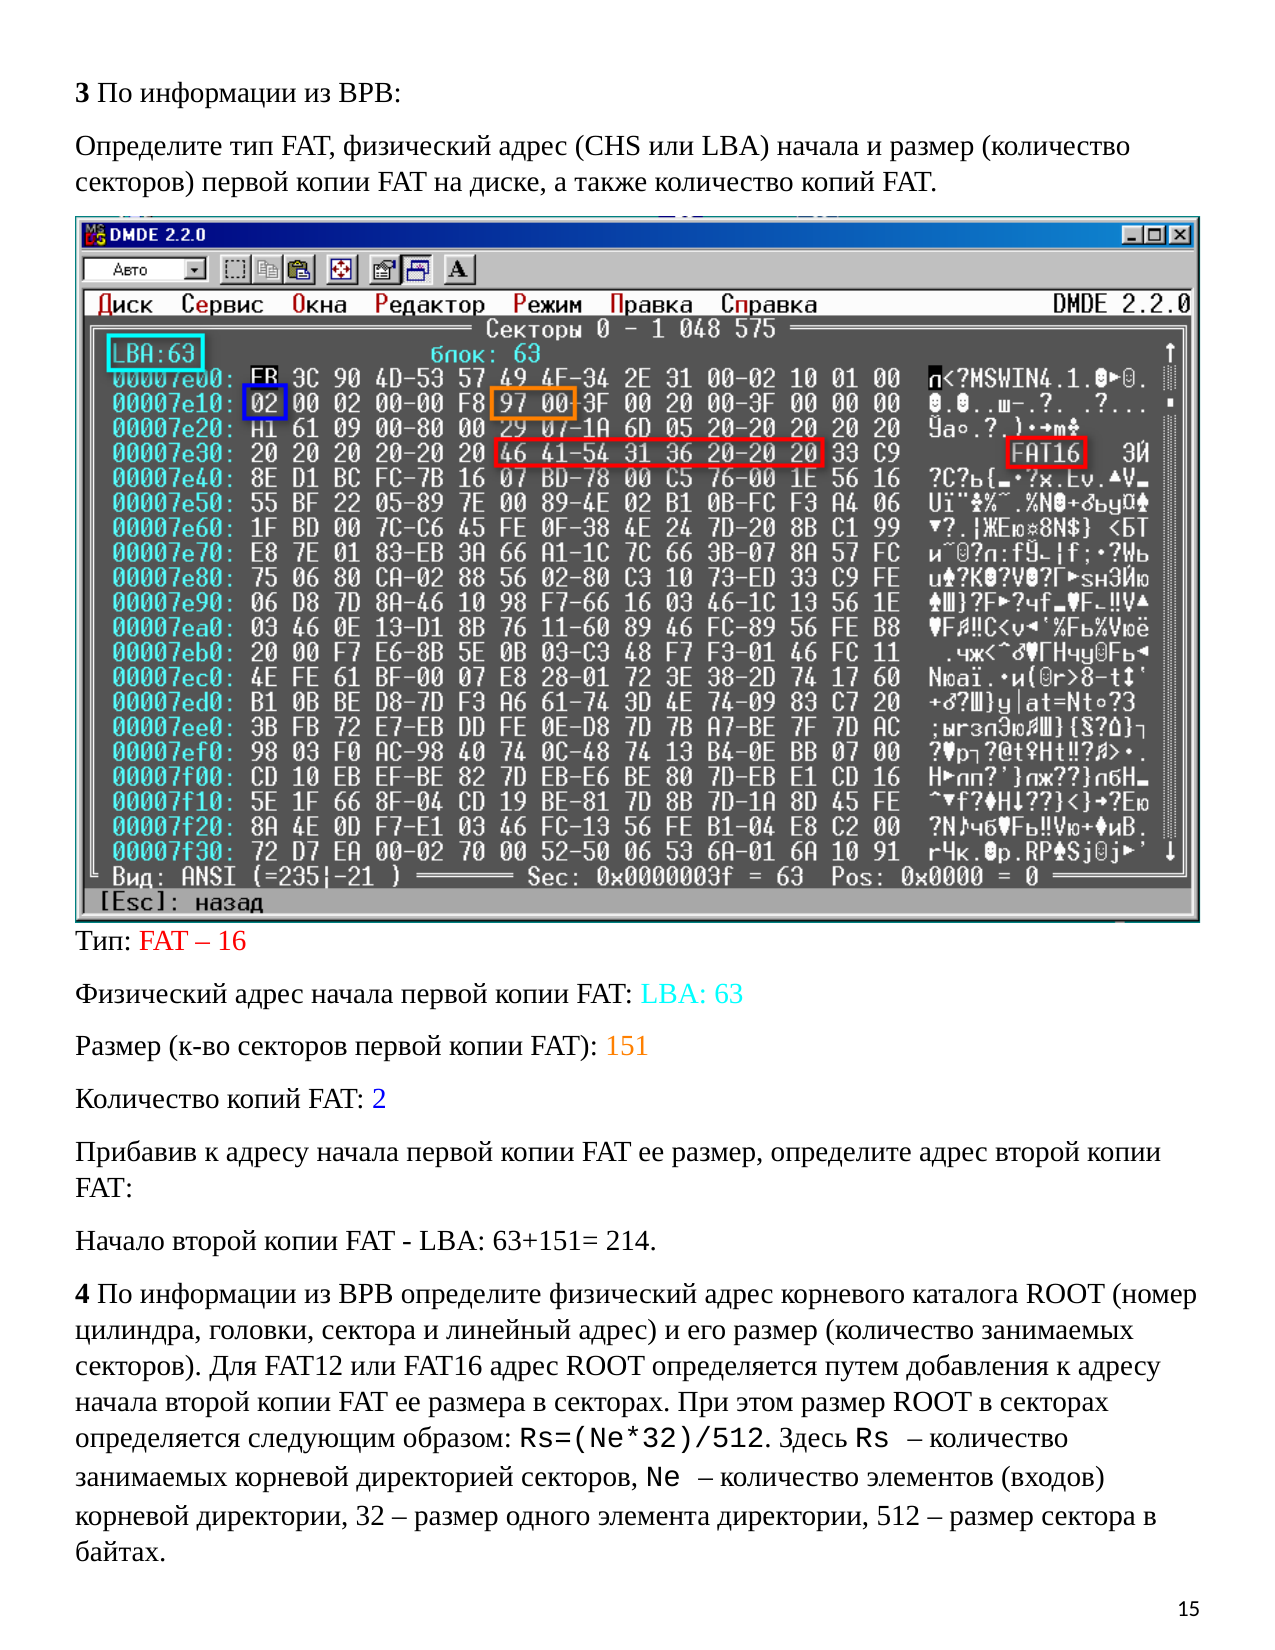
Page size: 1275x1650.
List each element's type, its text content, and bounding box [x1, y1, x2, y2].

text Прибавив к адресу начала первой копии FAT ее размер, определите адрес второй копии FAT: [75, 1134, 1200, 1204]
text Oпределите тип FAT, физический адрес (CHS или LBA) начала и размер (количество секторов) первой копии FAT на диске, а также количество копий FAT. [75, 128, 1200, 197]
text 4 По информации из BPB определите физический адрес корневого каталога ROOT (номер цилиндра, головки, сектора и линейный адрес) и его размер (количество занимаемых секторов). Для FAT12 или FAT16 адрес ROOT определяется путем добавления к адресу начала второй копии FAT ее размера в секторах. При этом размер ROOT в секторах определяется следующим образом: Rs=(Ne*32)/512. Здесь Rs – количество занимаемых корневой директорией секторов, Ne – количество элементов (входов) корневой директории, 32 – размер одного элемента директории, 512 – размер сектора в байтах. [75, 1276, 1200, 1567]
text Физический адрес начала первой копии FAT: LBA: 63 [75, 976, 1200, 1009]
text Начало второй копии FAT - LBA: 63+151= 214. [75, 1223, 1200, 1257]
picture [75, 216, 1200, 923]
text Размер (к-во секторов первой копии FAT): 151 [75, 1028, 1200, 1062]
text Количество копий FAT: 2 [75, 1081, 1200, 1115]
text 3 По информации из BPB: [75, 75, 1200, 108]
text Тип: FAT – 16 [75, 923, 1200, 956]
